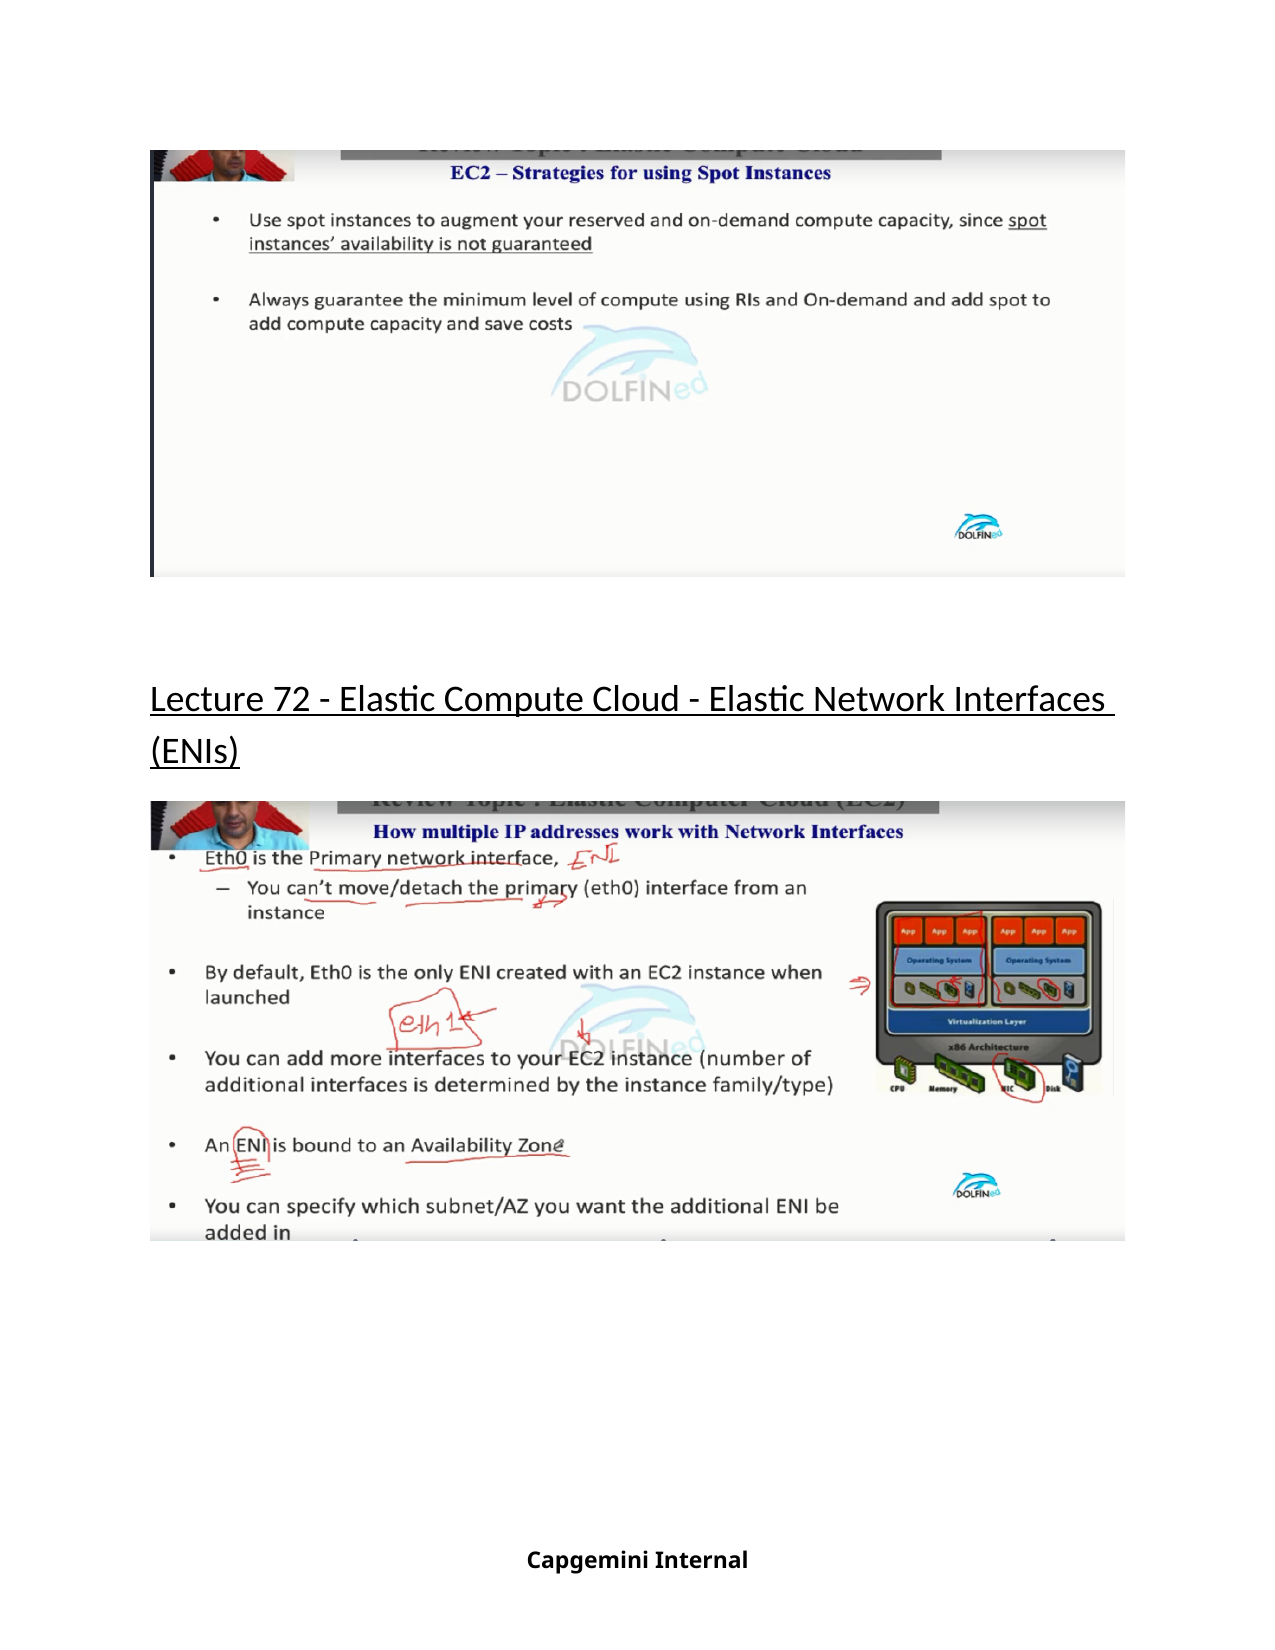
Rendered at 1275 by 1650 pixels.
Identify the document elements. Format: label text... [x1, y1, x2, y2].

text Lecture 72 - Elastic Compute Cloud - Elastic Network Interfaces (ENIs) [150, 675, 1125, 773]
picture [150, 150, 1125, 577]
picture [150, 801, 1125, 1241]
